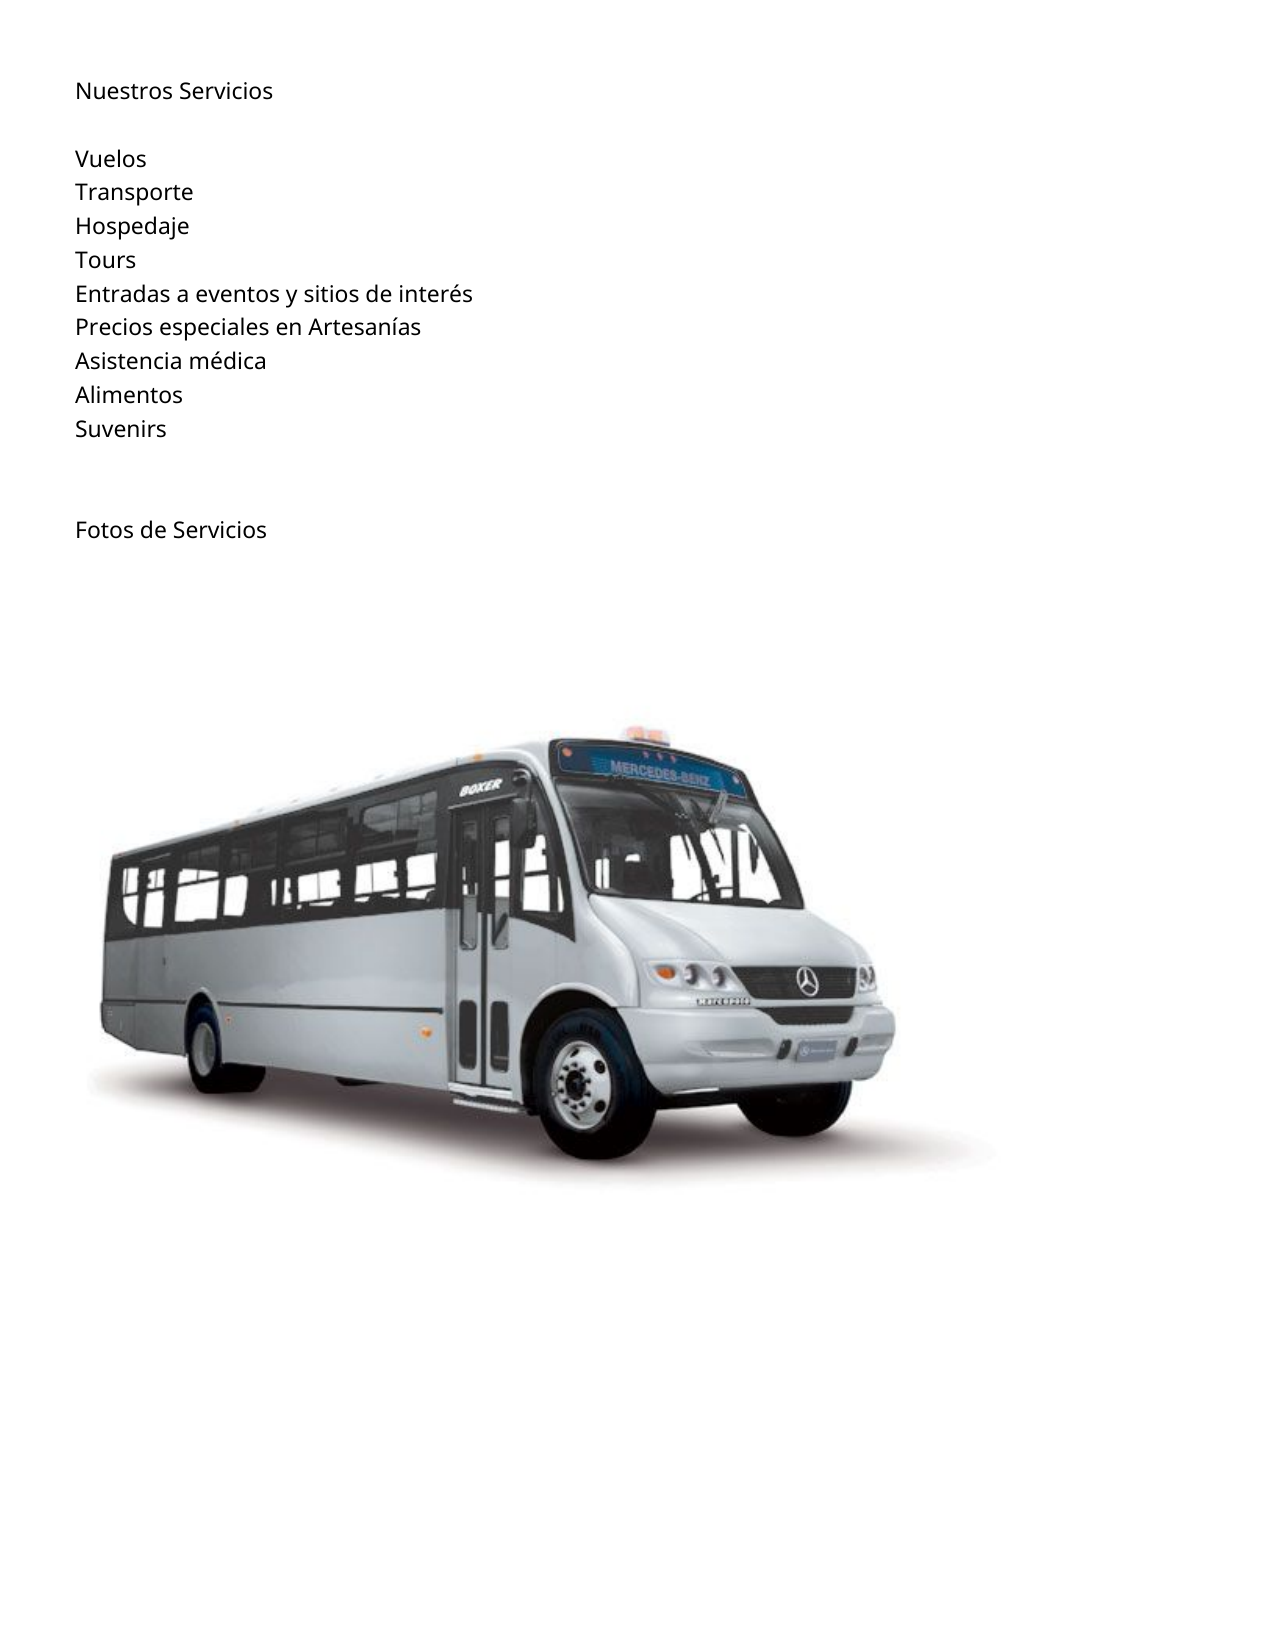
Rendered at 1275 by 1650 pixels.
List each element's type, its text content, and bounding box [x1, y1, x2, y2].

text Hospedaje [75, 210, 1200, 241]
text Alimentos [75, 379, 1200, 410]
text Asistencia médica [75, 345, 1200, 376]
text Tours [75, 244, 1200, 275]
text Entradas a eventos y sitios de interés [75, 277, 1200, 309]
picture [75, 581, 1013, 1216]
text Precios especiales en Artesanías [75, 311, 1200, 342]
text Nuestros Servicios [75, 75, 1200, 106]
text Transporte [75, 176, 1200, 207]
text Fotos de Servicios [75, 514, 1200, 545]
text Suvenirs [75, 412, 1200, 444]
text Vuelos [75, 142, 1200, 174]
